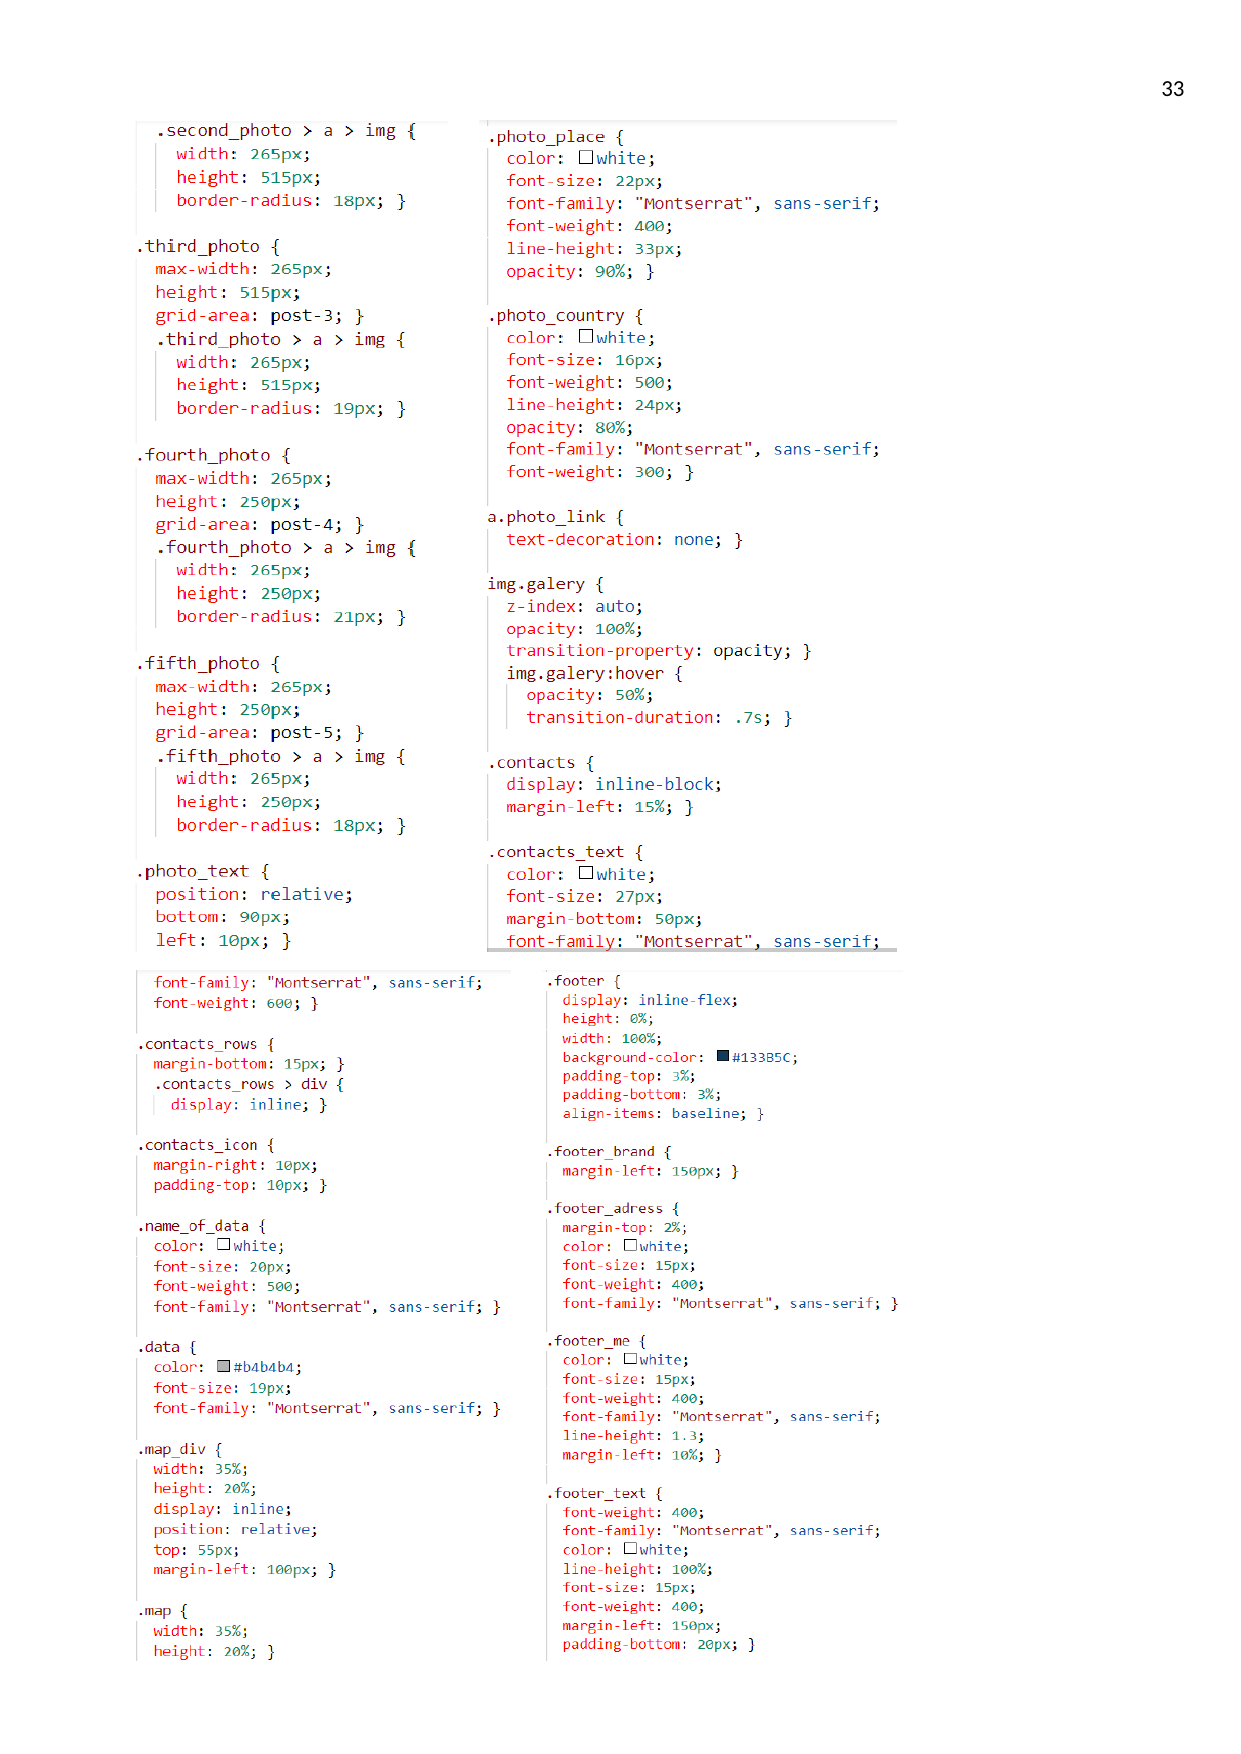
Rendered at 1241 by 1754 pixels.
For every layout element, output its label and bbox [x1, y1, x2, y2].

picture [135, 970, 511, 1661]
picture [479, 118, 897, 952]
picture [541, 970, 904, 1661]
picture [135, 121, 449, 952]
